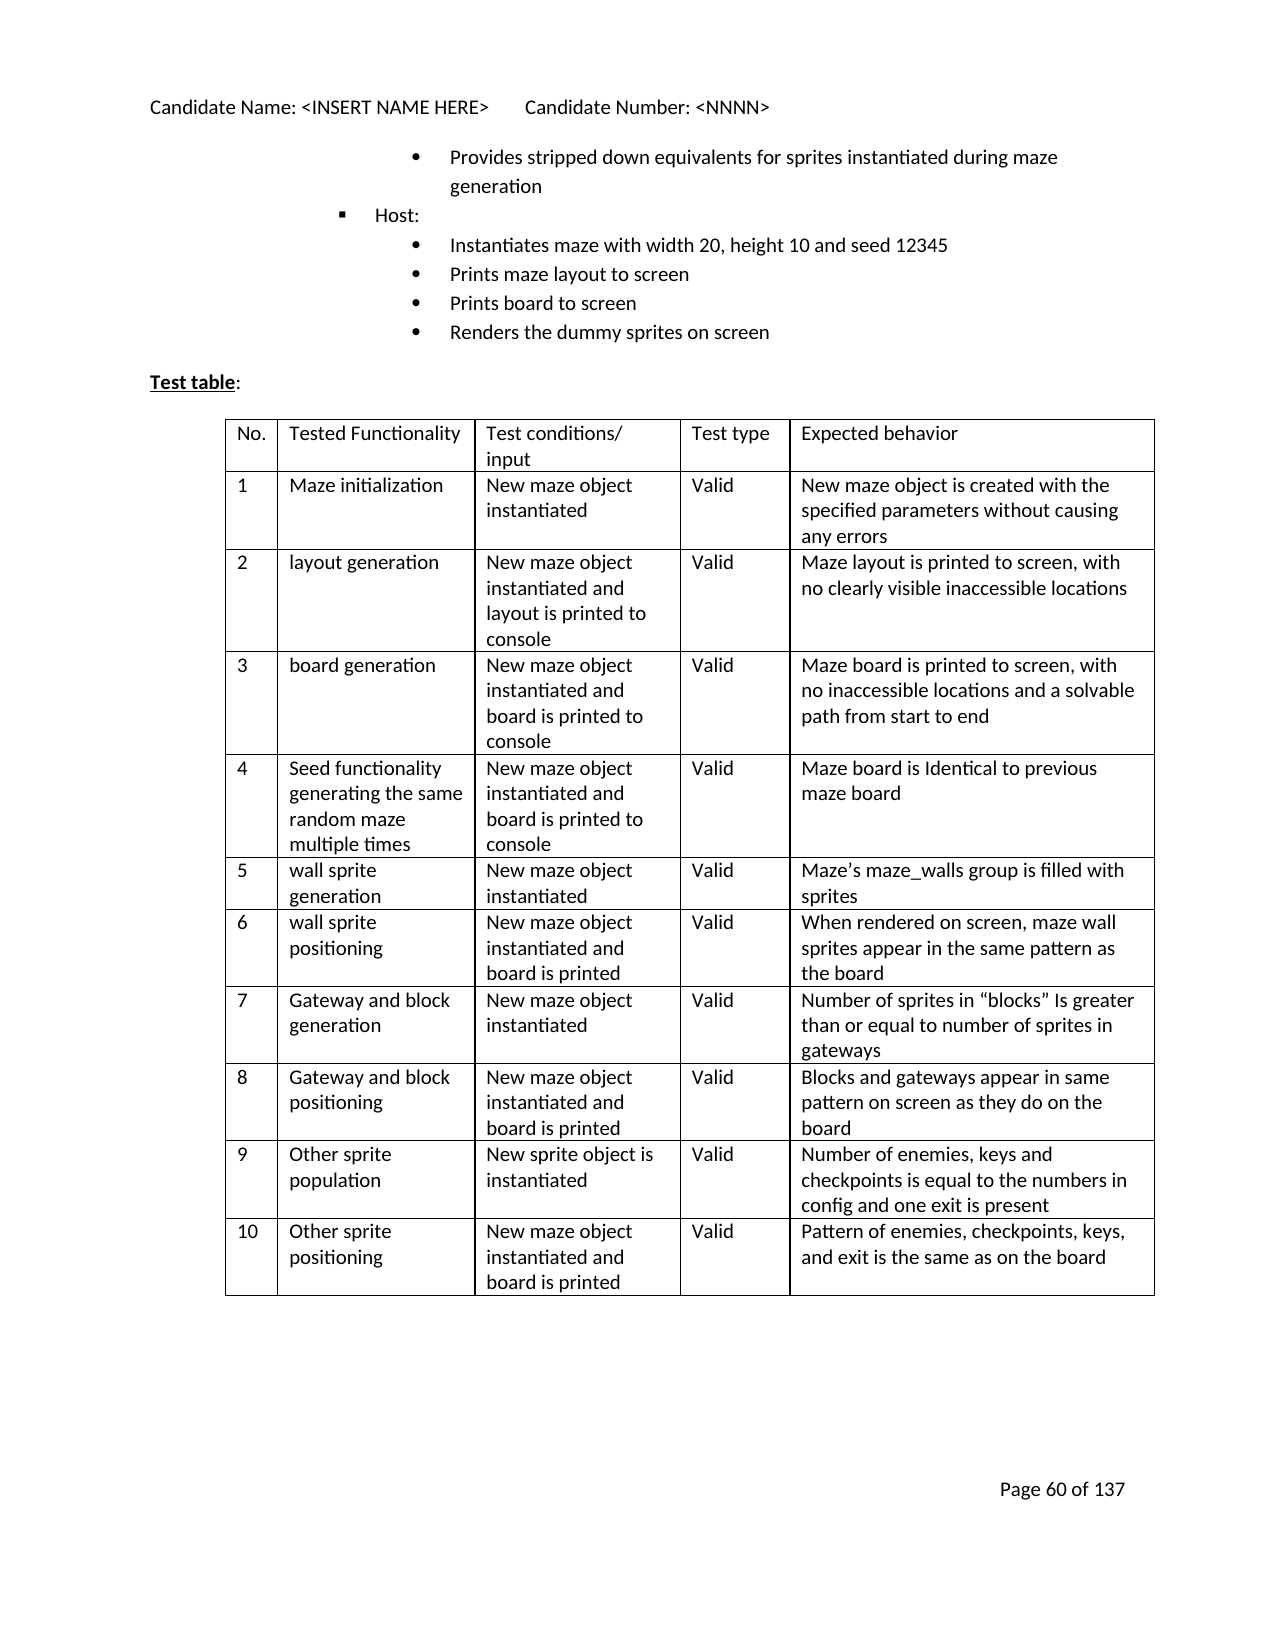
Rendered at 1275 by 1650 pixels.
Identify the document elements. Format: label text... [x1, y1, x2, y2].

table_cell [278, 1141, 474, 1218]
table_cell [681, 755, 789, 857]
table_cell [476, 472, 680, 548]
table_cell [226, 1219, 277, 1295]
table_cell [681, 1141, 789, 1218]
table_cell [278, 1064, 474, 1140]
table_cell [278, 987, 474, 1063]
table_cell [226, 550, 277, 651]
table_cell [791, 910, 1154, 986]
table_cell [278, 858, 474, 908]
list Prints maze layout to screen [412, 261, 1125, 286]
list Prints board to screen [412, 290, 1125, 316]
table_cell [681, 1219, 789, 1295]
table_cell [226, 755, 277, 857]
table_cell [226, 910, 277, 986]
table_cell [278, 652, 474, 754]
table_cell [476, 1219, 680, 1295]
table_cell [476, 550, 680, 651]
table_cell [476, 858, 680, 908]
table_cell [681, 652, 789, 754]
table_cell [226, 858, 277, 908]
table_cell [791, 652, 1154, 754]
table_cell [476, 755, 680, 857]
list Host: [337, 203, 1125, 228]
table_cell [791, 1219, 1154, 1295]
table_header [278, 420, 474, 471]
list Provides stripped down equivalents for sprites instantiated during maze generation [412, 144, 1125, 199]
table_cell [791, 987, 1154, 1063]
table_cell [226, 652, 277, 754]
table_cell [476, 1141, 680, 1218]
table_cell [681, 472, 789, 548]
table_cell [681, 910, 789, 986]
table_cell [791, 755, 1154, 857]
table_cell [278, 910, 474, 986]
list Instantiates maze with width 20, height 10 and seed 12345 [412, 232, 1125, 257]
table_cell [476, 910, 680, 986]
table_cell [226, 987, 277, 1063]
text Test table: [150, 369, 1125, 395]
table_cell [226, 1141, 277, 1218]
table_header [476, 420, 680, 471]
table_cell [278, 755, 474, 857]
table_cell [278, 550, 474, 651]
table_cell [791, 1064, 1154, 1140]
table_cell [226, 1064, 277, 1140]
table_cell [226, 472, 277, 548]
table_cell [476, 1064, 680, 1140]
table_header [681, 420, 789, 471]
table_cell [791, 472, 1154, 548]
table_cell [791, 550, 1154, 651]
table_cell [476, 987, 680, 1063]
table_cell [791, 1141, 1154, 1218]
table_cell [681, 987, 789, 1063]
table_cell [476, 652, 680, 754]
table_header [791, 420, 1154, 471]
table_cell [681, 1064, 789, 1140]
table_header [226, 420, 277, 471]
list Renders the dummy sprites on screen [412, 319, 1125, 345]
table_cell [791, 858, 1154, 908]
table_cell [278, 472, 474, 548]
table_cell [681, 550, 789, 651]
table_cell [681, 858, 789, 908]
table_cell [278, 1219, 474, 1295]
